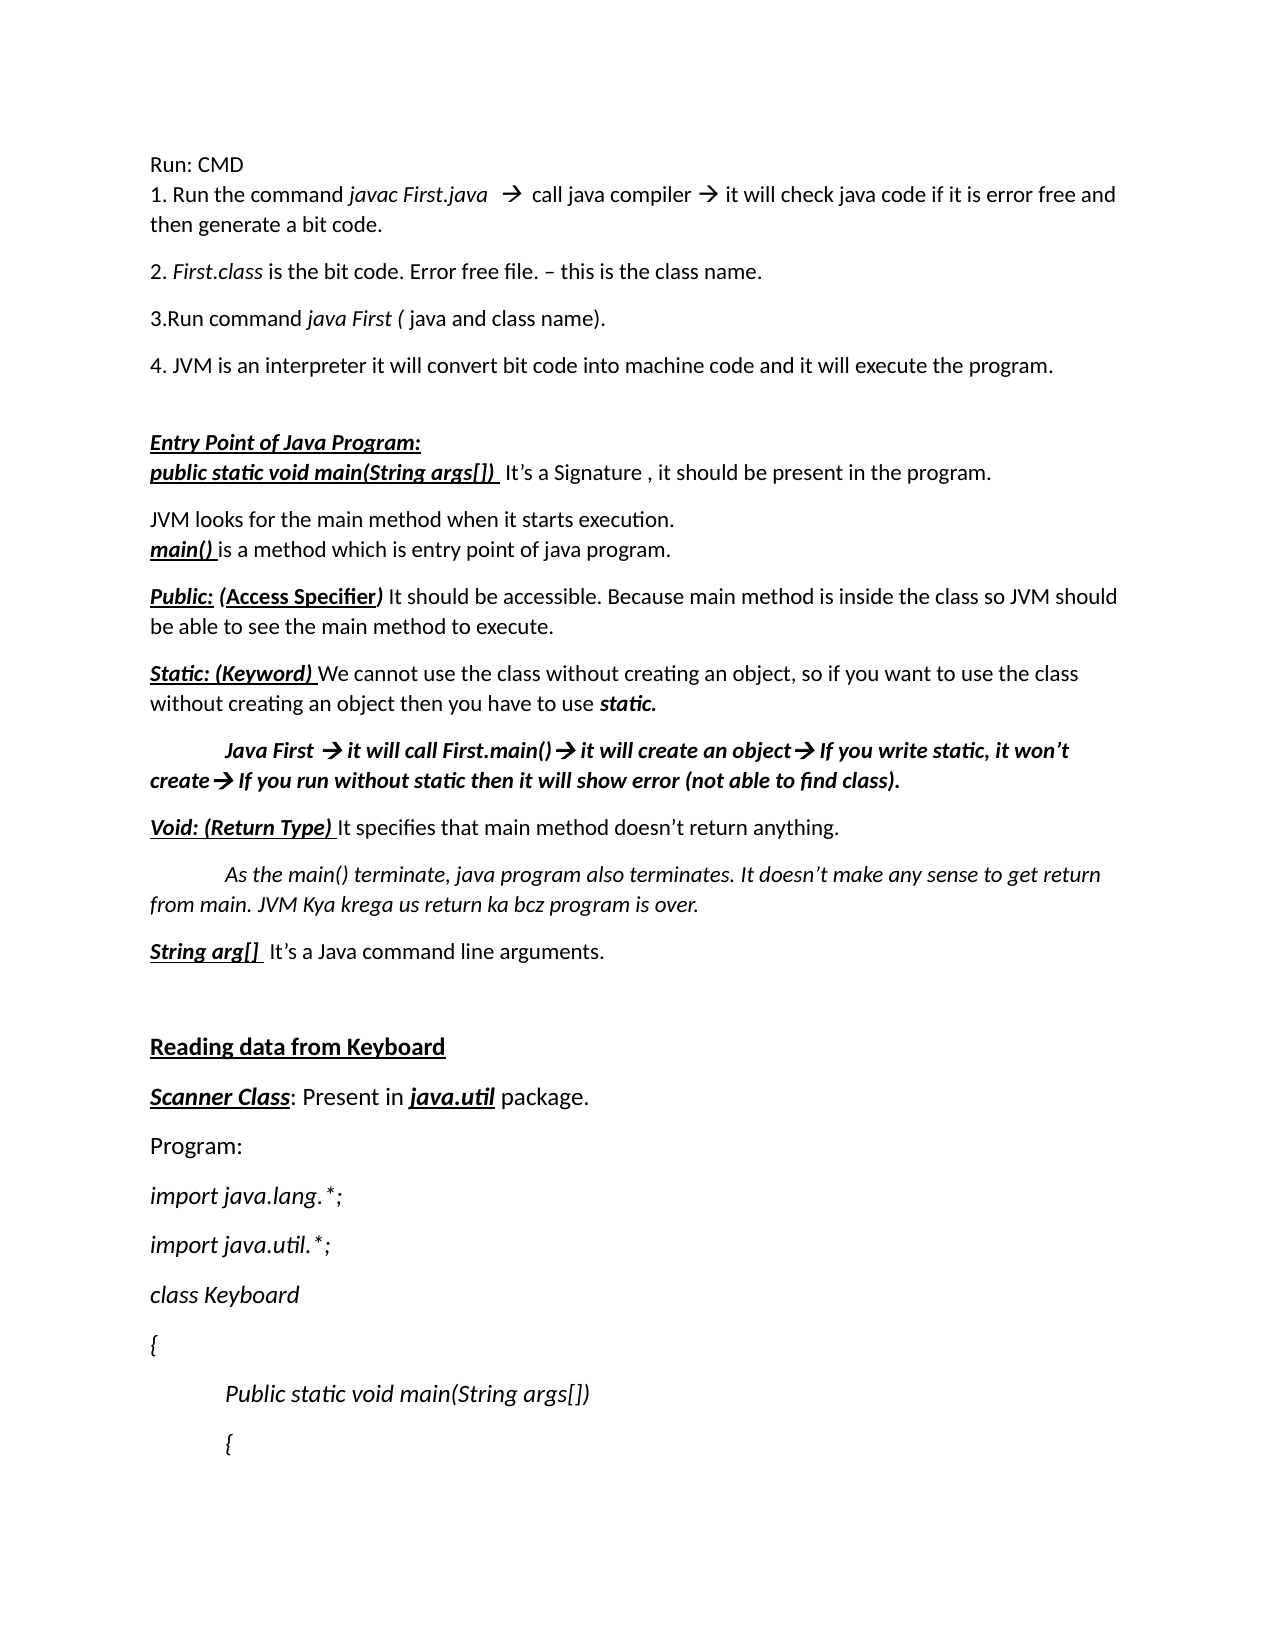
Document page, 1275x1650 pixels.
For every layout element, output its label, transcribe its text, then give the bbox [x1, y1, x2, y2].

text 2. First.class is the bit code. Error free file. – this is the class name. [150, 257, 1125, 285]
text Run: CMD 1. Run the command javac First.java call java compiler it will check java code if it is error free and then generate a bit code. [150, 150, 1125, 238]
text Void: (Return Type) It specifies that main method doesn’t return anything. [150, 813, 1125, 842]
text { [150, 1329, 1125, 1359]
text import java.util.*; [150, 1229, 1125, 1260]
text import java.lang.*; [150, 1180, 1125, 1211]
text Scanner Class: Present in java.util package. [150, 1081, 1125, 1111]
text As the main() terminate, java program also terminates. It doesn’t make any sense to get return from main. JVM Kya krega us return ka bcz program is over. [150, 860, 1125, 919]
text Reading data from Keyboard [150, 1031, 1125, 1062]
text Program: [150, 1130, 1125, 1161]
text JVM looks for the main method when it starts execution. main() is a method which is entry point of java program. [150, 505, 1125, 563]
text class Keyboard [150, 1279, 1125, 1310]
text Static: (Keyword) We cannot use the class without creating an object, so if you want to use the class without creating an object then you have to use static. [150, 659, 1125, 718]
text Java First it will call First.main() it will create an object If you write static, it won’t create If you run without static then it will show error (not able to find class). [150, 736, 1125, 795]
text 4. JVM is an interpreter it will convert bit code into machine code and it will execute the program. [150, 351, 1125, 409]
text { [150, 1428, 1125, 1458]
text Public: (Access Specifier) It should be accessible. Because main method is inside the class so JVM should be able to see the main method to execute. [150, 582, 1125, 641]
text Entry Point of Java Program: public static void main(String args[]) It’s a Signature , it should be present in the program. [150, 428, 1125, 486]
text String arg[] It’s a Java command line arguments. [150, 937, 1125, 966]
text 3.Run command java First ( java and class name). [150, 304, 1125, 332]
text Public static void main(String args[]) [150, 1378, 1125, 1409]
